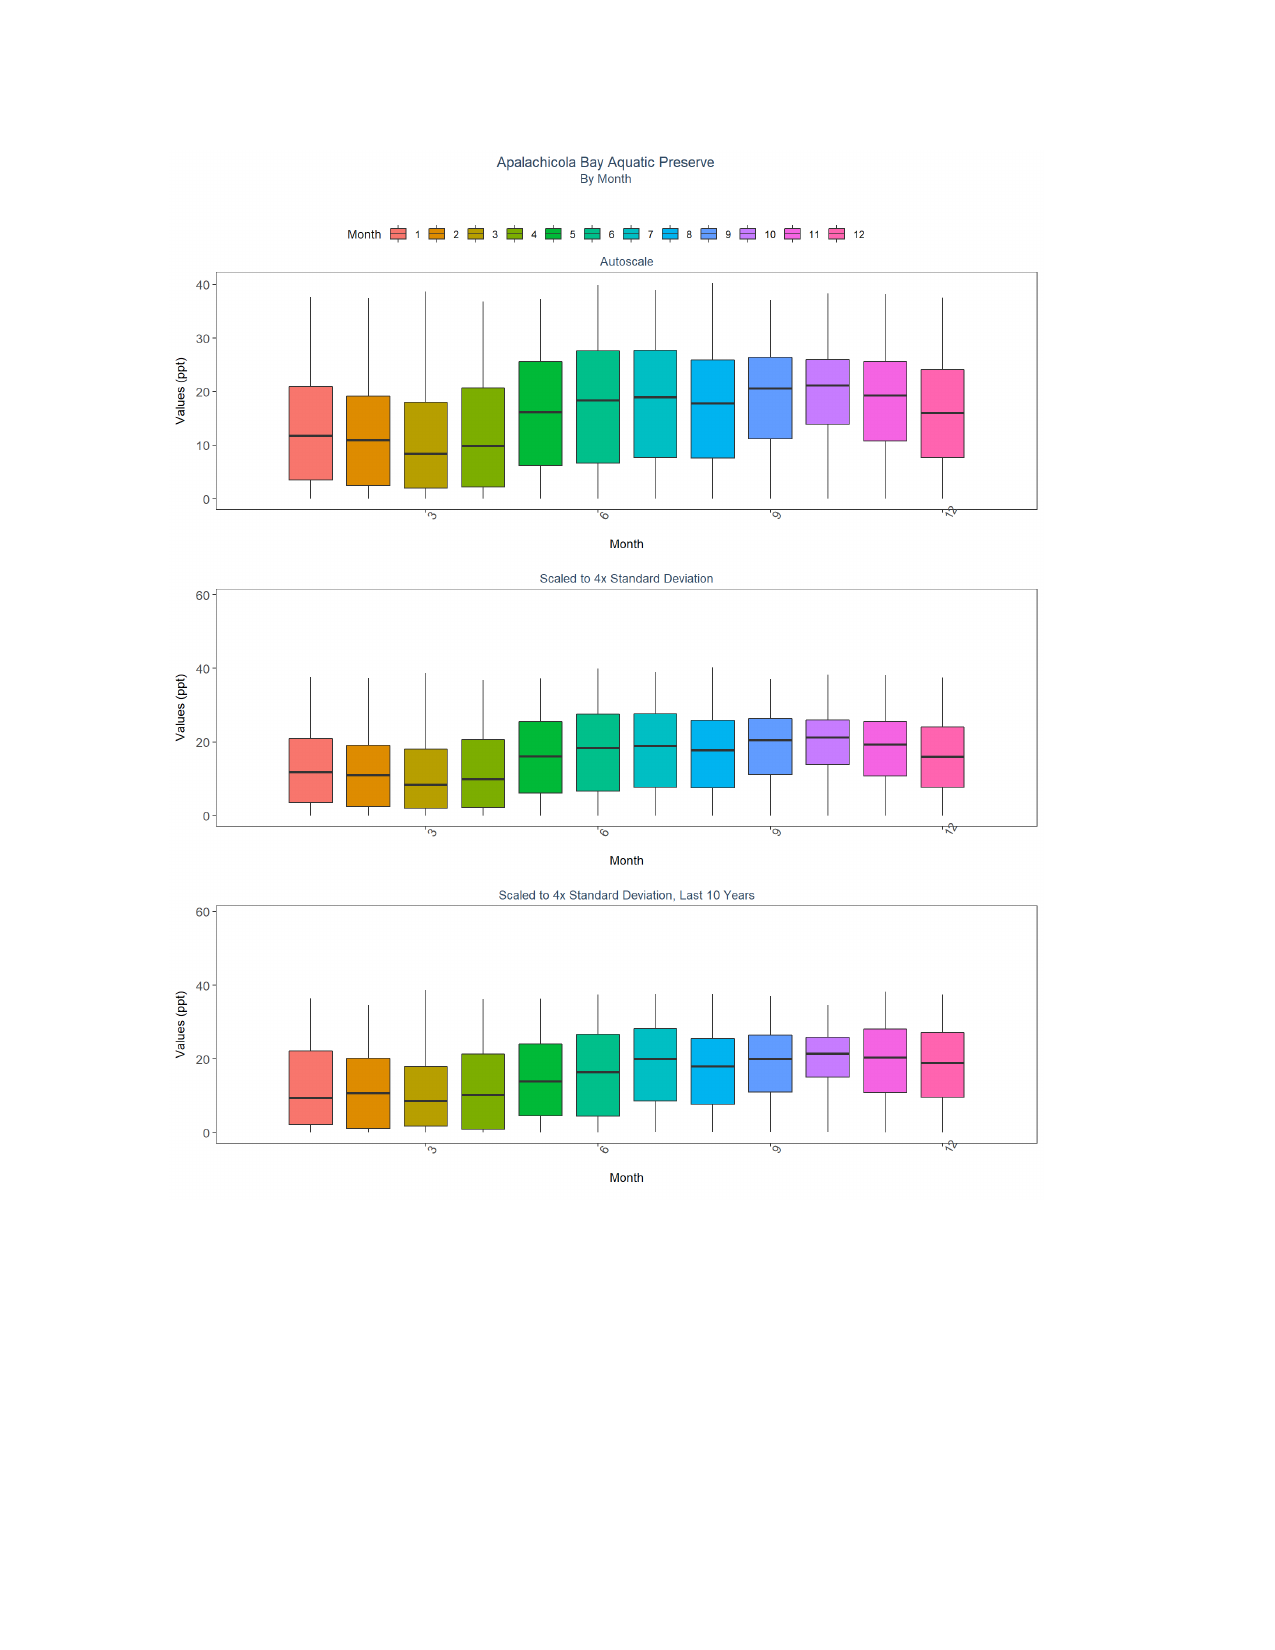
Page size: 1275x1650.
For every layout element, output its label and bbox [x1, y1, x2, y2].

picture [168, 150, 1044, 1200]
